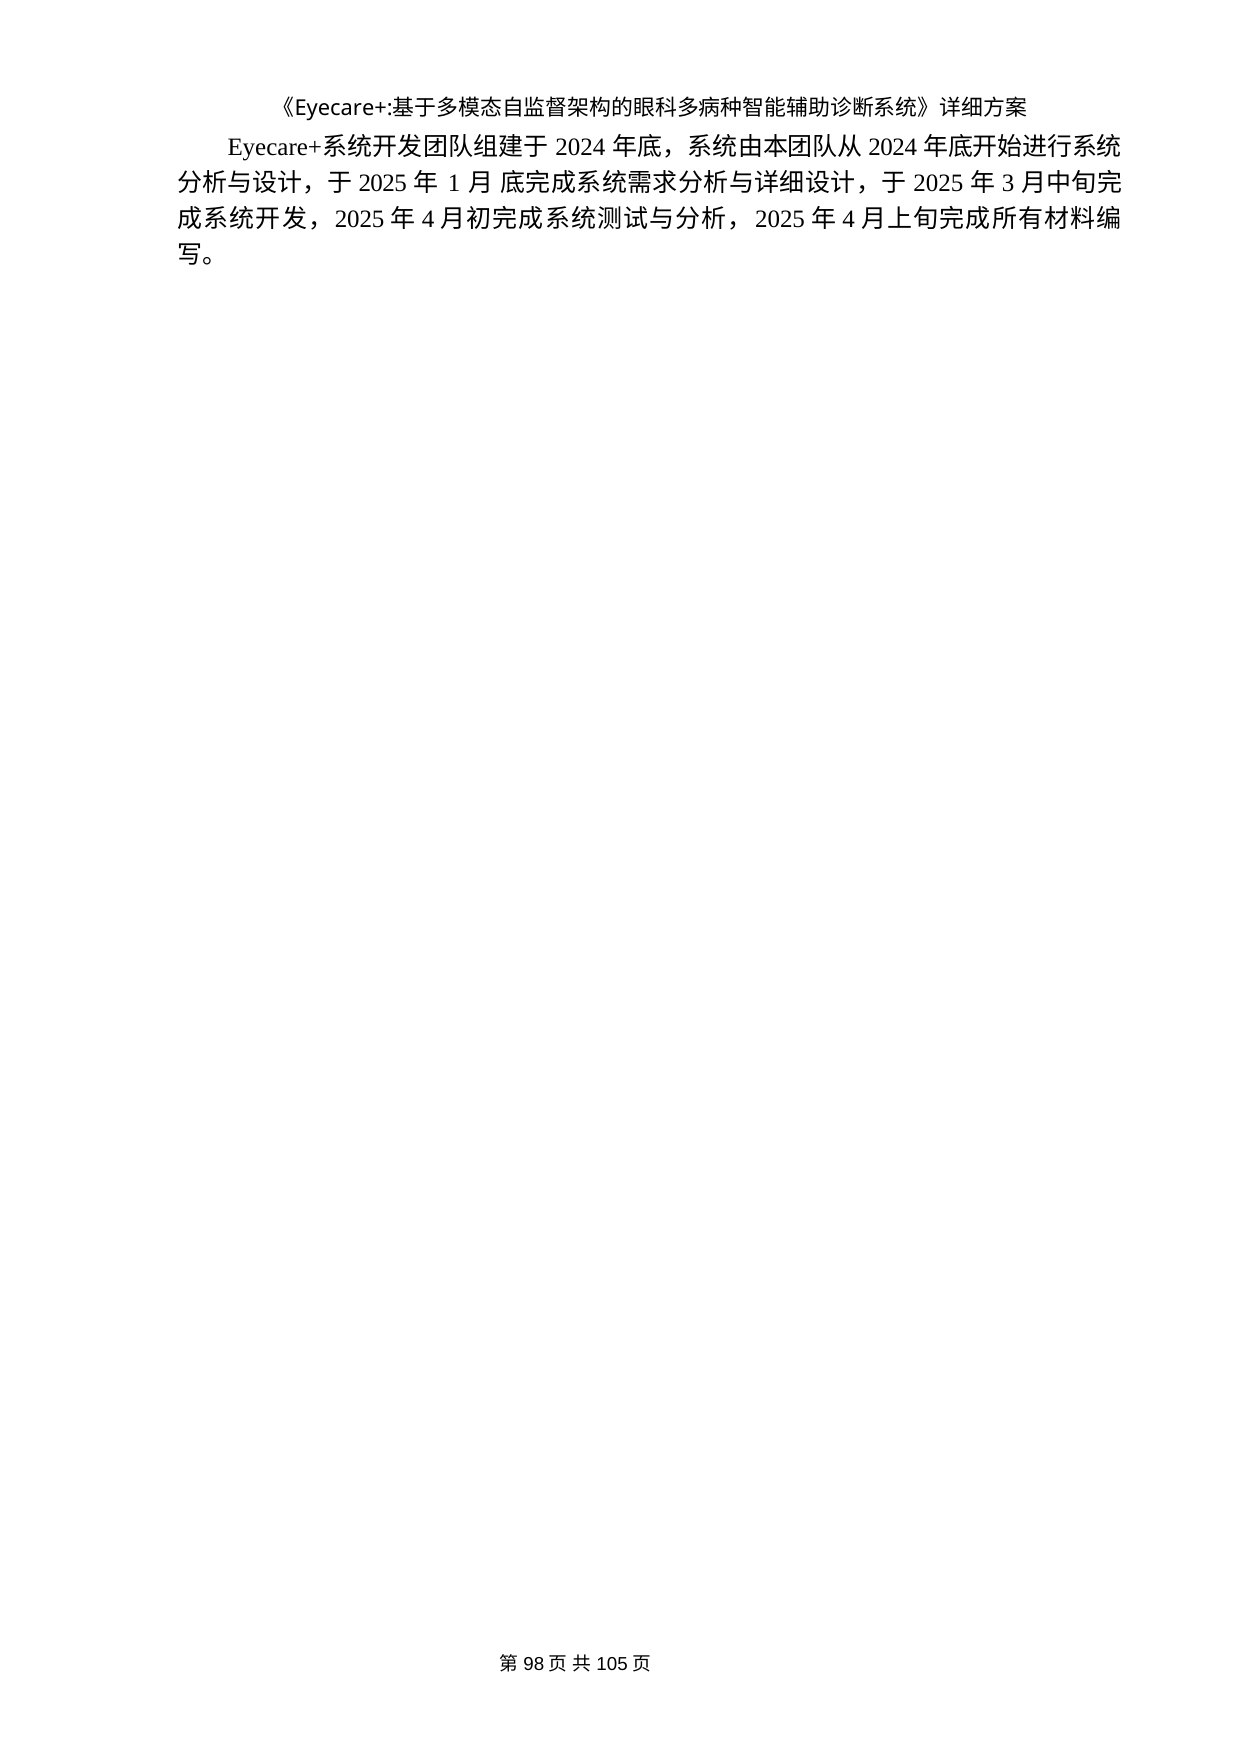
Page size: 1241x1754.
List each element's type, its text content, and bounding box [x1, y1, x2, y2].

text Eyecare+系统开发团队组建于 2024 年底，系统由本团队从 2024 年底开始进行系统分析与设计，于 2025 年 1 月 底完成系统需求分析与详细设计，于 2025 年 3 月中旬完成系统开发，2025年4月初完成系统测试与分析，2025年4月上旬完成所有材料编写。 [177, 126, 1122, 271]
